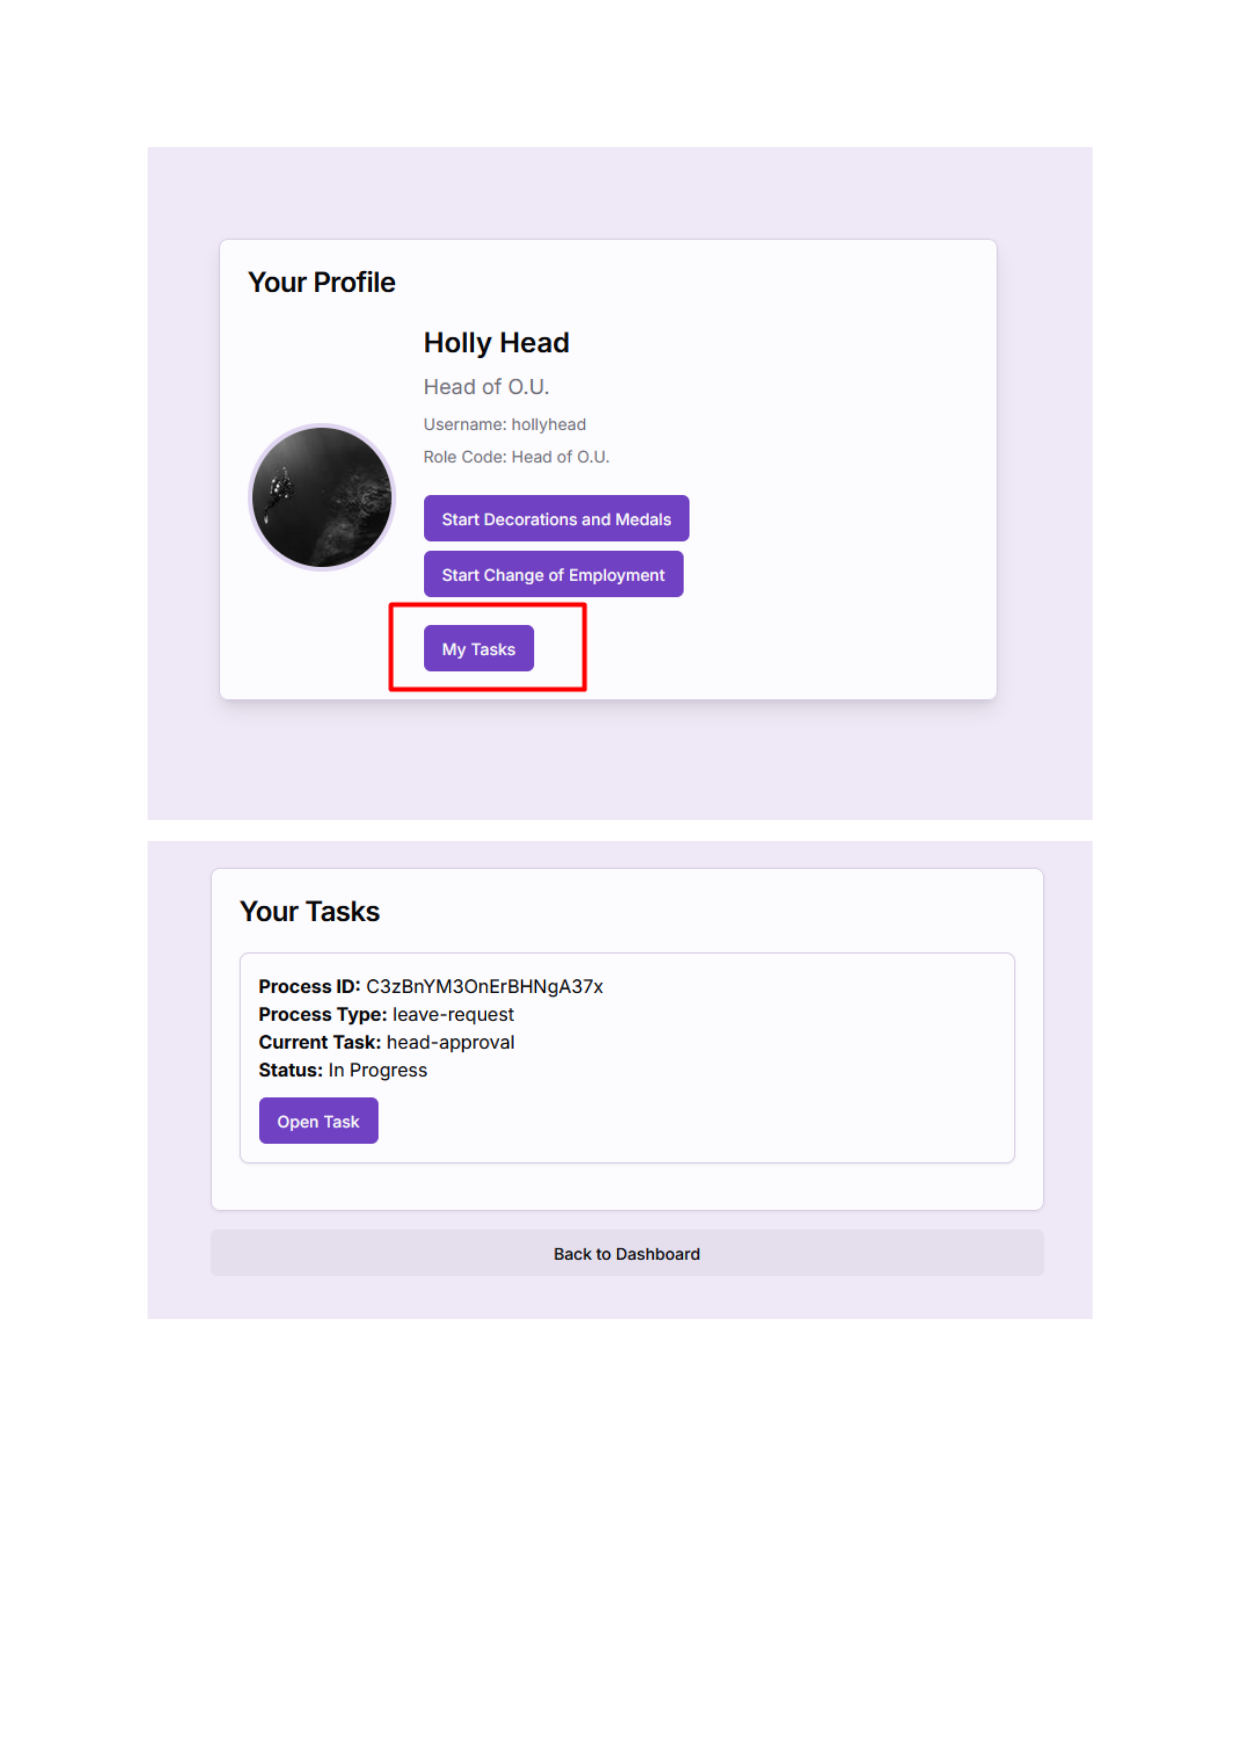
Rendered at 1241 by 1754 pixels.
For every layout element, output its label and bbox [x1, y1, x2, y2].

picture [147, 841, 1093, 1319]
picture [147, 147, 1093, 820]
